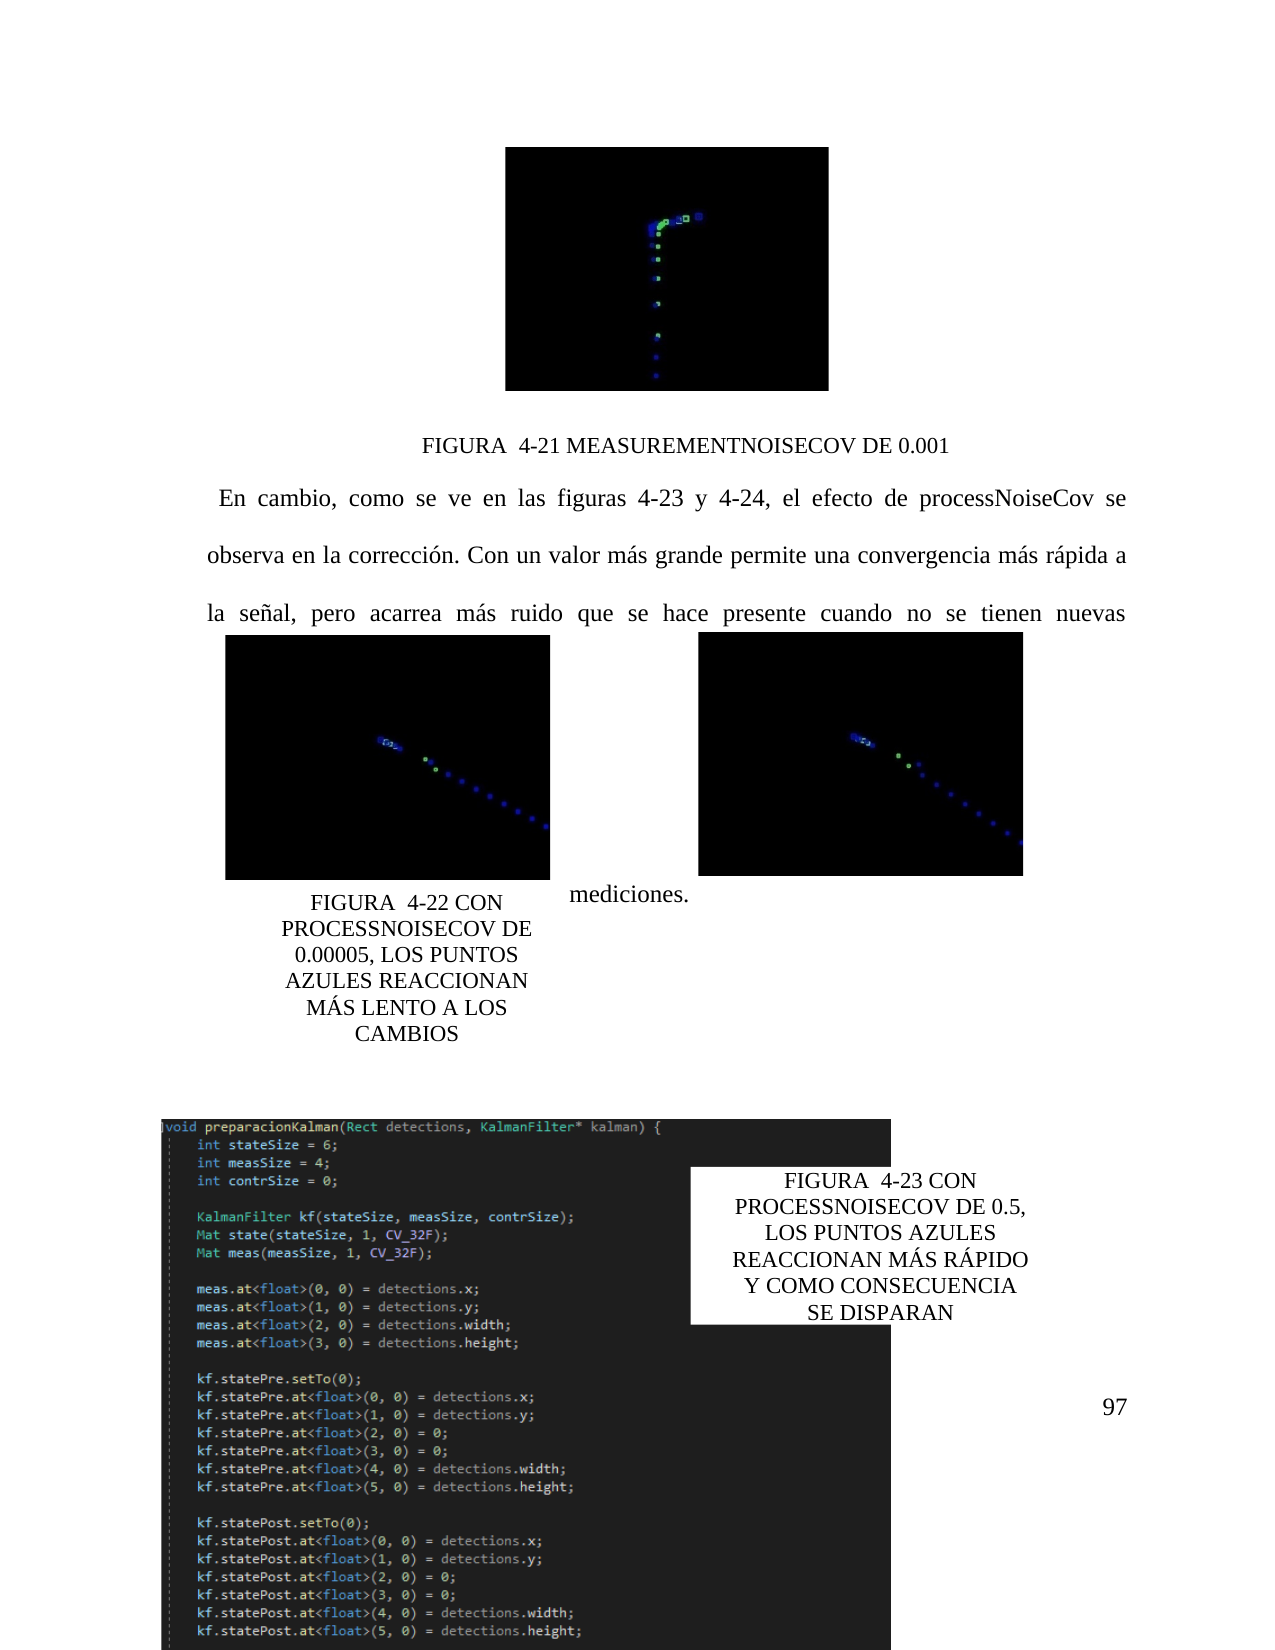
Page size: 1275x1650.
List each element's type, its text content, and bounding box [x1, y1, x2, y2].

picture [225, 635, 551, 880]
picture [505, 147, 829, 391]
picture [161, 1119, 891, 1650]
picture [698, 632, 1024, 876]
